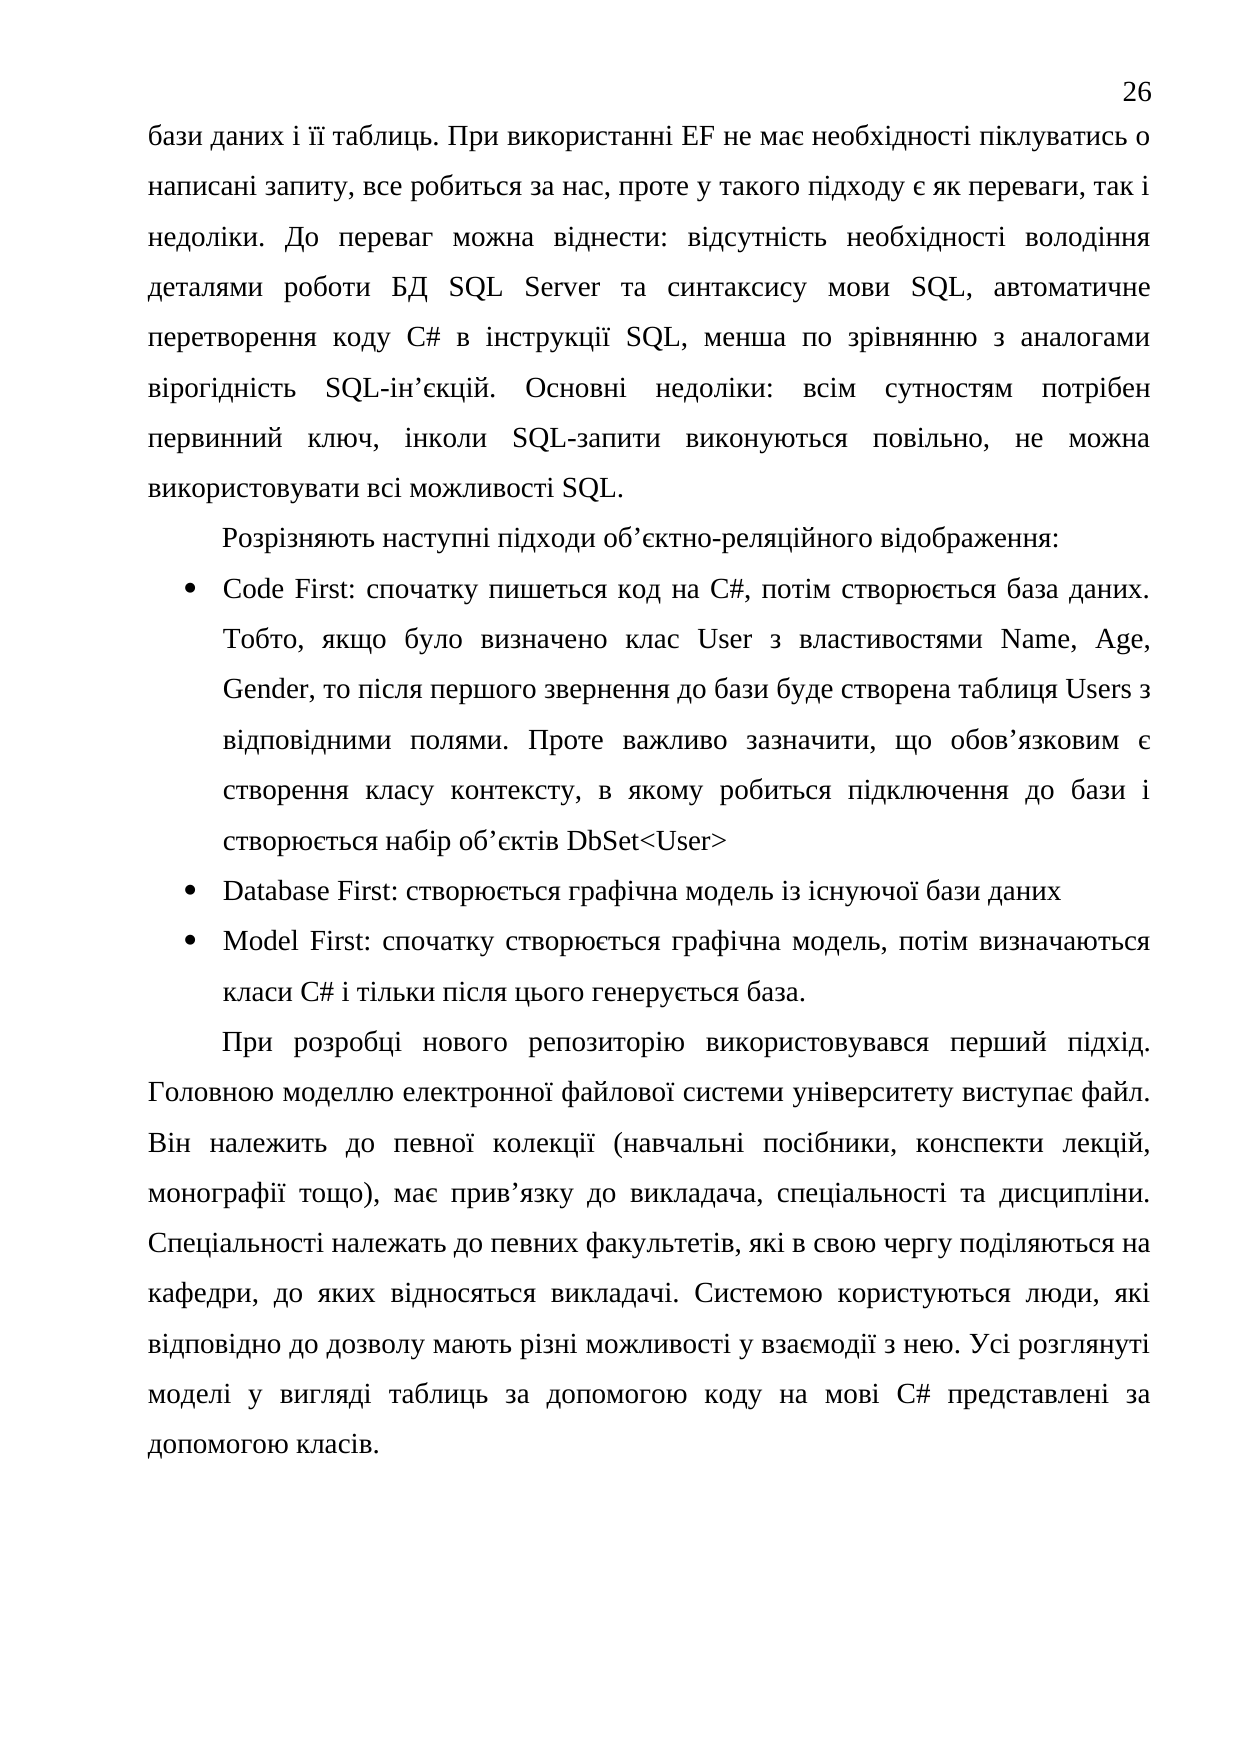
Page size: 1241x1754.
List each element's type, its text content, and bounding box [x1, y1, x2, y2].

list Database First: створюється графічна модель із існуючої бази даних [185, 873, 1152, 907]
text Розрізняють наступні підходи об’єктно-реляційного відображення: [148, 521, 1152, 554]
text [148, 118, 1152, 504]
text При розробці нового репозиторію використовувався перший підхід. Головною моделлю електронної файлової системи університету виступає файл. Він належить до певної колекції (навчальні посібники, конспекти лекцій, монографії тощо), має прив’язку до викладача, спеціальності та дисципліни. Спеціальності належать до певних факультетів, які в свою чергу поділяються на кафедри, до яких відносяться викладачі. Системою користуються люди, які відповідно до дозволу мають різні можливості у взаємодії з нею. Усі розглянуті моделі у вигляді таблиць за допомогою коду на мові C# представлені за допомогою класів. [148, 1024, 1152, 1460]
list Model First: спочатку створюється графічна модель, потім визначаються класи C# і тільки після цього генерується база. [185, 923, 1152, 1007]
list Code First: спочатку пишеться код на C#, потім створюється база даних. Тобто, якщо було визначено клас User з властивостями Name, Age, Gender, то після першого звернення до бази буде створена таблиця Users з відповідними полями. Проте важливо зазначити, що обов’язковим є створення класу контексту, в якому робиться підключення до бази і створюється набір об’єктів DbSet<User> [185, 571, 1152, 856]
